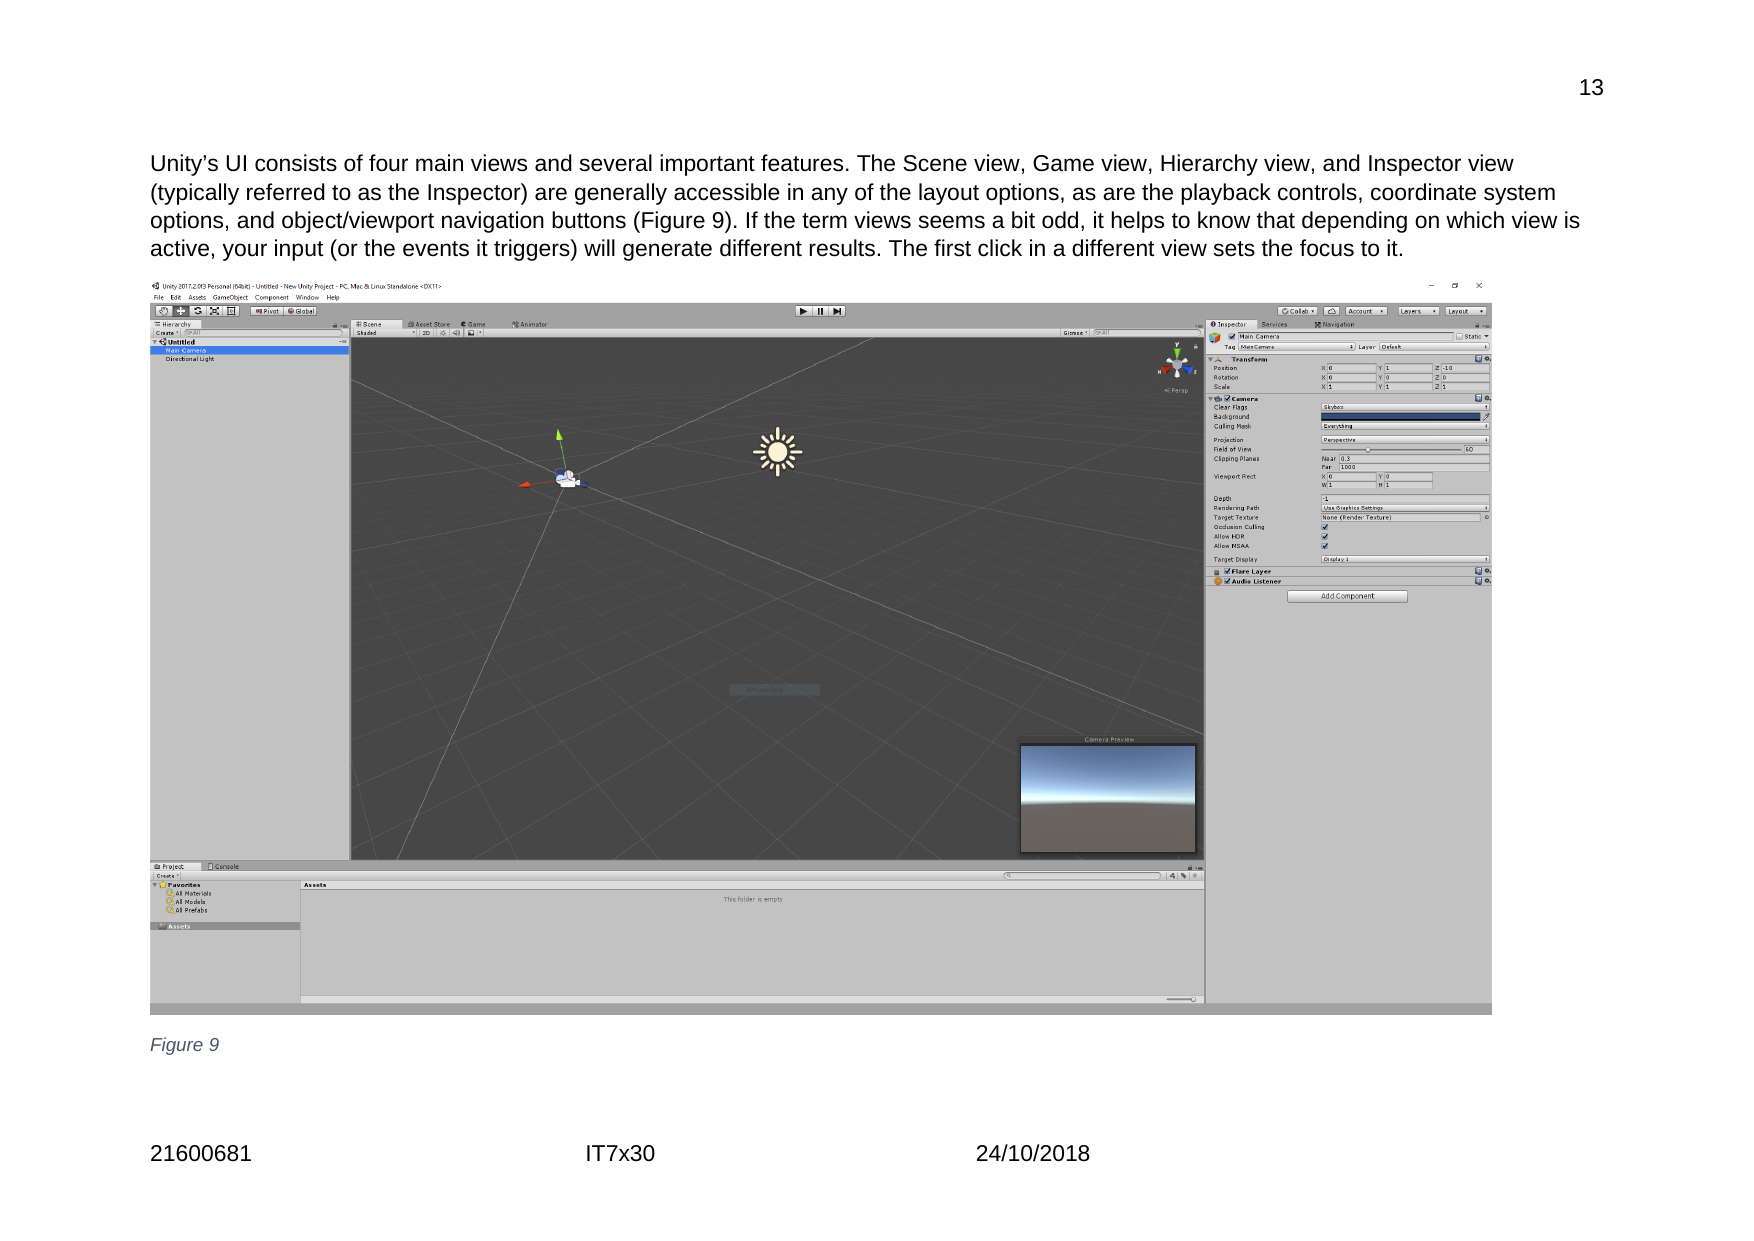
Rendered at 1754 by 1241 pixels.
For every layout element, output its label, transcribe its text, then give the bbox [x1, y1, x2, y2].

text Figure 9 [150, 1034, 1604, 1055]
picture [150, 280, 1492, 1015]
text Unity’s UI consists of four main views and several important features. The Scene view, Game view, Hierarchy view, and Inspector view (typically referred to as the Inspector) are generally accessible in any of the layout options, as are the playback controls, coordinate system options, and object/viewport navigation buttons (Figure 9). If the term views seems a bit odd, it helps to know that depending on which view is active, your input (or the events it triggers) will generate different results. The first click in a different view sets the focus to it. [150, 150, 1604, 262]
